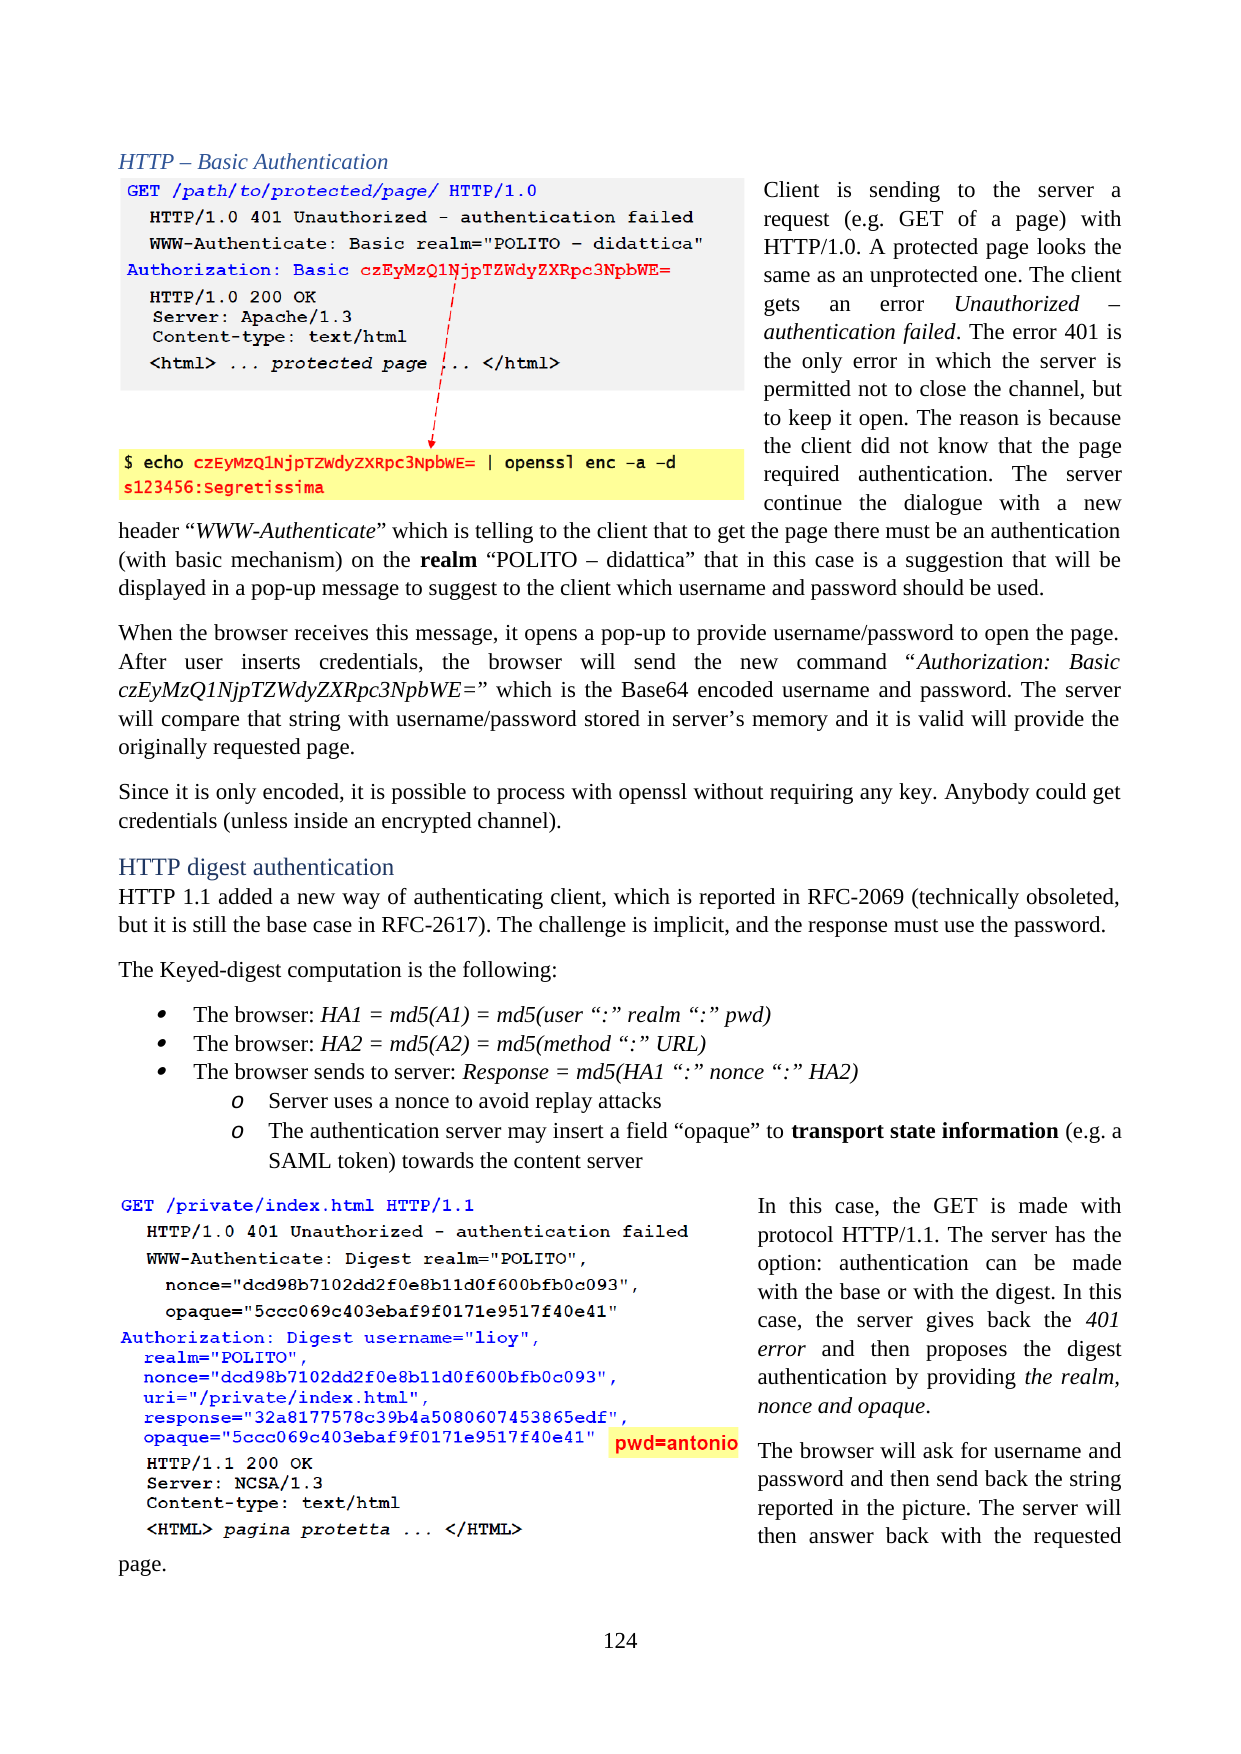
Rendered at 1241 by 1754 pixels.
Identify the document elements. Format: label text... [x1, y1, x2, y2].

list The browser: HA2 = md5(A2) = md5(method “:” URL) [156, 1030, 1122, 1056]
text In this case, the GET is made with protocol HTTP/1.1. The server has the option: authentication can be made with the base or with the digest. In this case, the server gives back the 401 error and then proposes the digest authentication by providing the realm, nonce and opaque. [739, 1193, 1122, 1418]
text When the browser receives this message, it opens a pop-up to provide username/password to open the page. After user inserts credentials, the browser will send the new command “Authorization: Basic czEyMzQ1NjpTZWdyZXRpc3NpbWE=” which is the Base64 encoded username and password. The server will compare that string with username/password stored in server’s memory and it is valid will provide the originally requested page. [118, 619, 1122, 759]
list The browser: HA1 = md5(A1) = md5(user “:” realm “:” pwd) [156, 1001, 1122, 1028]
text The Keyed-digest computation is the following: [118, 956, 1122, 983]
picture [118, 176, 745, 500]
subtitle HTTP digest authentication [118, 852, 1122, 881]
picture [118, 1192, 739, 1543]
list Server uses a nonce to avoid replay attacks [231, 1087, 1122, 1115]
text The browser will ask for username and password and then send back the string reported in the picture. The server will then answer back with the requested page. [118, 1437, 1122, 1577]
text HTTP 1.1 added a new way of authenticating client, which is reported in RFC-2069 (technically obsoleted, but it is still the base case in RFC-2617). The challenge is implicit, and the response must use the password. [118, 883, 1122, 938]
text Since it is only encoded, it is possible to process with openssl without requiring any key. Anybody could get credentials (unless inside an encrypted channel). [118, 778, 1122, 833]
subtitle HTTP – Basic Authentication [118, 148, 1122, 174]
list The browser sends to server: Response = md5(HA1 “:” nonce “:” HA2) [156, 1058, 1122, 1085]
list The authentication server may insert a field “opaque” to transport state information (e.g. a SAML token) towards the content server [231, 1117, 1122, 1174]
